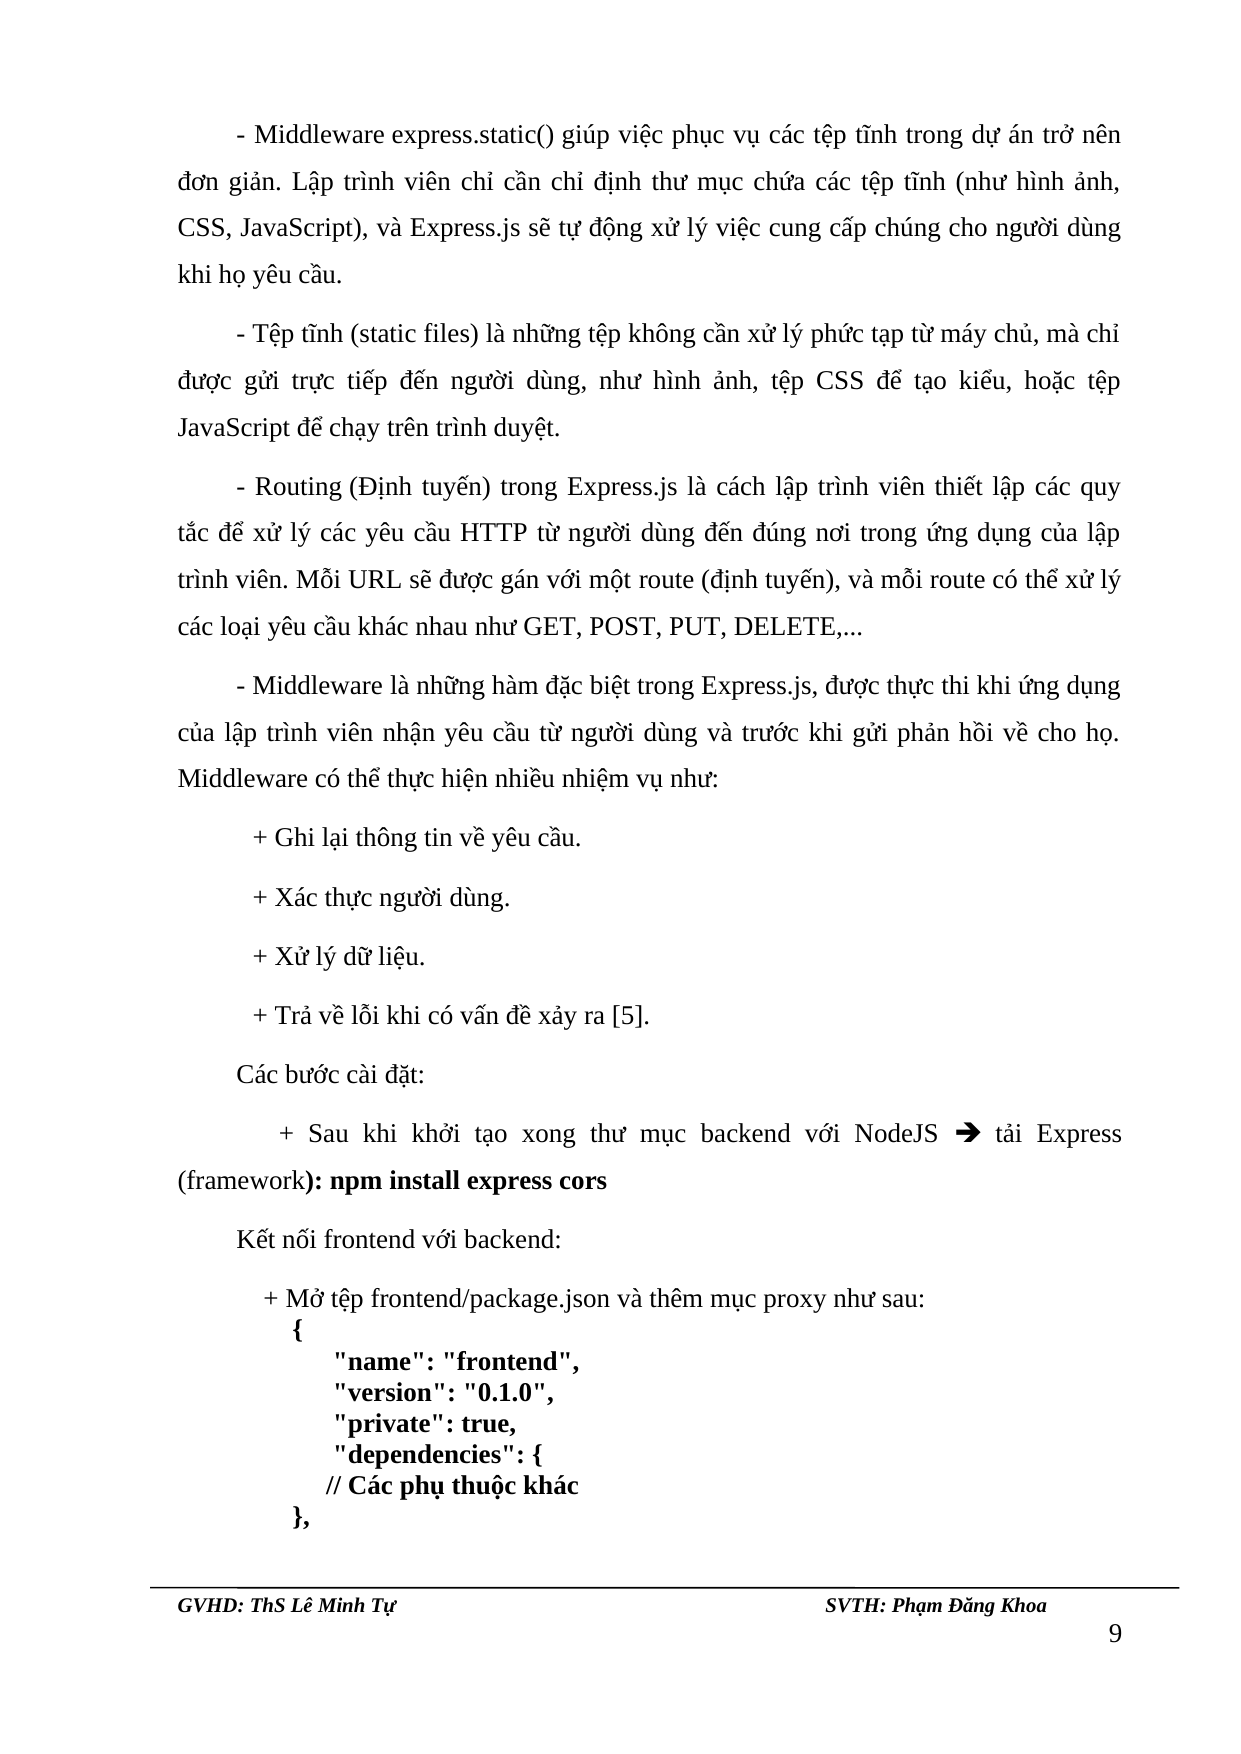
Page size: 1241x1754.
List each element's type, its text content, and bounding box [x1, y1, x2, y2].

text - Routing (Định tuyến) trong Express.js là cách lập trình viên thiết lập các quy tắc để xử lý các yêu cầu HTTP từ người dùng đến đúng nơi trong ứng dụng của lập trình viên. Mỗi URL sẽ được gán với một route (định tuyến), và mỗi route có thể xử lý các loại yêu cầu khác nhau như GET, POST, PUT, DELETE,... [177, 470, 1122, 641]
text - Middleware express.static() giúp việc phục vụ các tệp tĩnh trong dự án trở nên đơn giản. Lập trình viên chỉ cần chỉ định thư mục chứa các tệp tĩnh (như hình ảnh, CSS, JavaScript), và Express.js sẽ tự động xử lý việc cung cấp chúng cho người dùng khi họ yêu cầu. [177, 118, 1122, 289]
text + Trả về lỗi khi có vấn đề xảy ra [5]. [252, 999, 1122, 1030]
text - Middleware là những hàm đặc biệt trong Express.js, được thực thi khi ứng dụng của lập trình viên nhận yêu cầu từ người dùng và trước khi gửi phản hồi về cho họ. Middleware có thể thực hiện nhiều nhiệm vụ như: [177, 669, 1122, 793]
text - Tệp tĩnh (static files) là những tệp không cần xử lý phức tạp từ máy chủ, mà chỉ được gửi trực tiếp đến người dùng, như hình ảnh, tệp CSS để tạo kiểu, hoặc tệp JavaScript để chạy trên trình duyệt. [177, 317, 1122, 442]
text + Sau khi khởi tạo xong thư mục backend với NodeJS tải Express (framework): npm install express cors [177, 1117, 1122, 1195]
text Các bước cài đặt: [207, 1058, 1122, 1089]
text Kết nối frontend với backend: [177, 1223, 1122, 1254]
text + Mở tệp frontend/package.json và thêm mục proxy như sau: [177, 1282, 1122, 1313]
text }, [177, 1500, 1122, 1532]
text "private": true, [177, 1407, 1122, 1438]
text "version": "0.1.0", [177, 1376, 1122, 1407]
text "dependencies": { [177, 1438, 1122, 1469]
text "name": "frontend", [177, 1345, 1122, 1376]
text + Ghi lại thông tin về yêu cầu. [252, 821, 1122, 853]
text + Xác thực người dùng. [252, 881, 1122, 912]
text // Các phụ thuộc khác [177, 1469, 1122, 1500]
text + Xử lý dữ liệu. [252, 940, 1122, 971]
text { [177, 1313, 1122, 1345]
